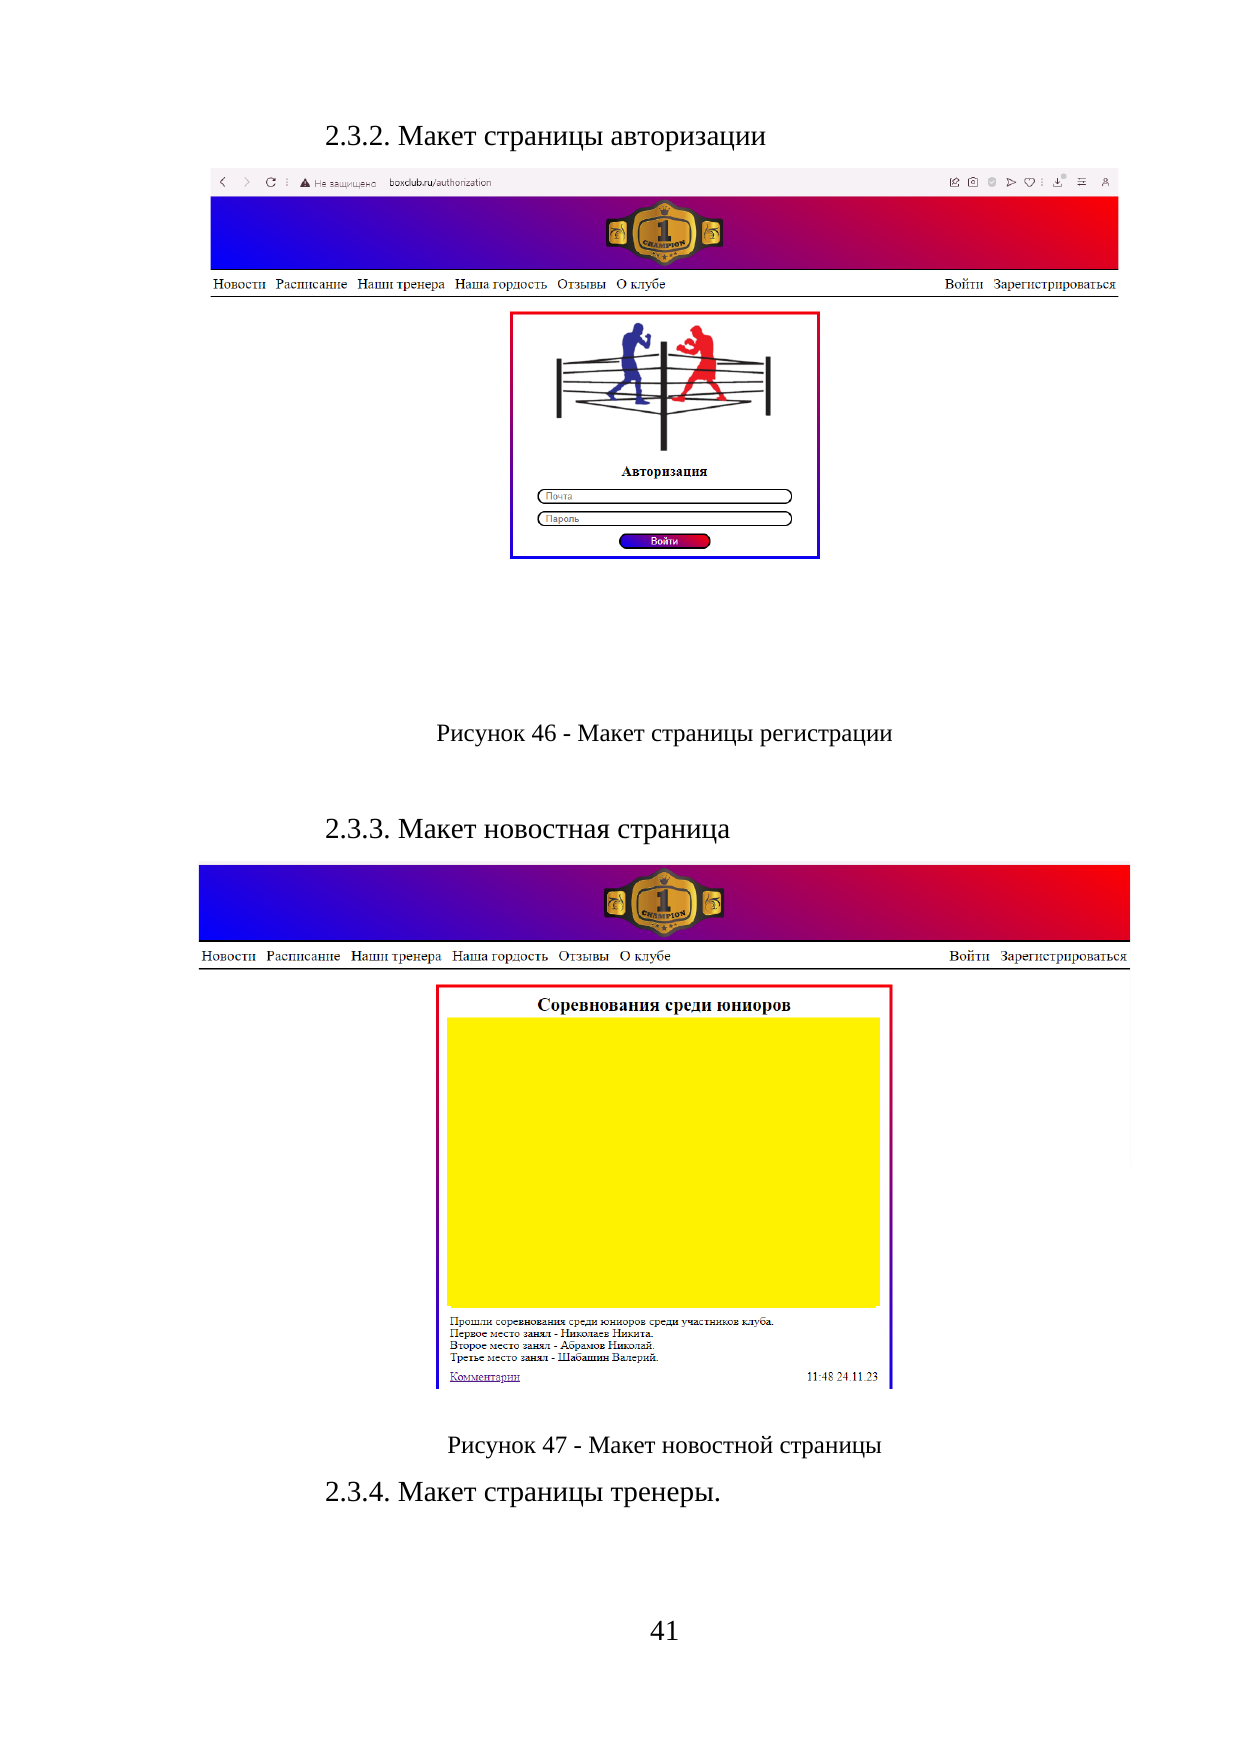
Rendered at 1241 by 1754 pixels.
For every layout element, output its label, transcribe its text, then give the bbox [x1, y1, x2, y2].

text 2.3.4. Макет страницы тренеры. [177, 1474, 1152, 1507]
text 2.3.2. Макет страницы авторизации [177, 118, 1152, 152]
text Рисунок 46 - Макет страницы регистрации [177, 718, 1152, 747]
text 2.3.3. Макет новостная страница [177, 811, 1152, 845]
picture [198, 861, 1130, 1414]
text Рисунок 47 - Макет новостной страницы [177, 1431, 1152, 1459]
picture [210, 168, 1119, 701]
